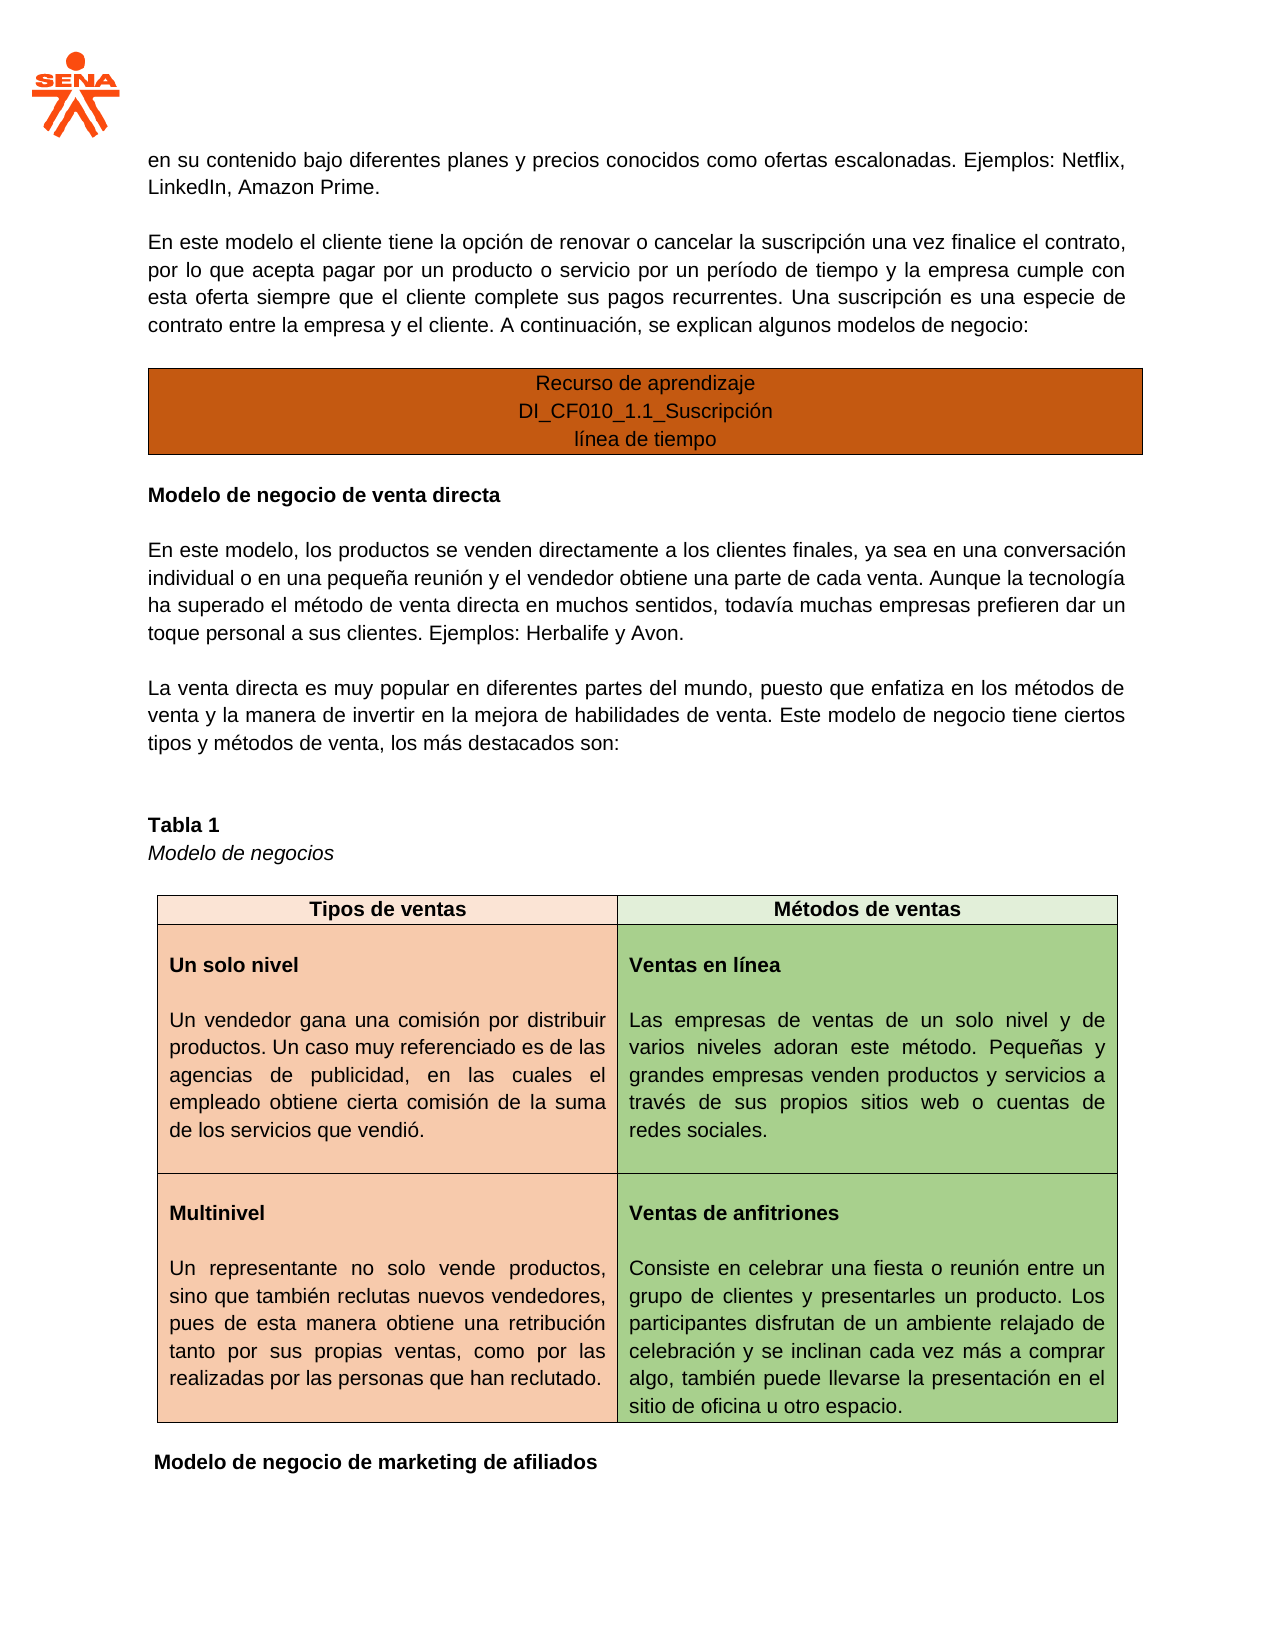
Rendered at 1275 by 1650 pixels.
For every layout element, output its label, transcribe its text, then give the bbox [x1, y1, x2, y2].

text La venta directa es muy popular en diferentes partes del mundo, puesto que enfatiza en los métodos de venta y la manera de invertir en la mejora de habilidades de venta. Este modelo de negocio tiene ciertos tipos y métodos de venta, los más destacados son: [148, 675, 1127, 754]
text En este modelo el cliente tiene la opción de renovar o cancelar la suscripción una vez finalice el contrato, por lo que acepta pagar por un producto o servicio por un período de tiempo y la empresa cumple con esta oferta siempre que el cliente complete sus pagos recurrentes. Una suscripción es una especie de contrato entre la empresa y el cliente. A continuación, se explican algunos modelos de negocio: [148, 230, 1127, 337]
table_cell Un solo nivel Un vendedor gana una comisión por distribuir productos. Un caso muy referenciado es de las agencias de publicidad, en las cuales el empleado obtiene cierta comisión de la suma de los servicios que vendió. [158, 925, 617, 1173]
picture [22, 48, 126, 142]
text En este modelo, los productos se venden directamente a los clientes finales, ya sea en una conversación individual o en una pequeña reunión y el vendedor obtiene una parte de cada venta. Aunque la tecnología ha superado el método de venta directa en muchos sentidos, todavía muchas empresas prefieren dar un toque personal a sus clientes. Ejemplos: Herbalife y Avon. [148, 538, 1127, 644]
text Modelo de negocios [148, 840, 1127, 864]
text Modelo de negocio de venta directa [148, 483, 1127, 507]
table_cell Ventas de anfitriones Consiste en celebrar una fiesta o reunión entre un grupo de clientes y presentarles un producto. Los participantes disfrutan de un ambiente relajado de celebración y se inclinan cada vez más a comprar algo, también puede llevarse la presentación en el sitio de oficina u otro espacio. [618, 1174, 1117, 1422]
table_header Métodos de ventas [618, 896, 1117, 924]
table_header Tipos de ventas [158, 896, 617, 924]
table_cell Multinivel Un representante no solo vende productos, sino que también reclutas nuevos vendedores, pues de esta manera obtiene una retribución tanto por sus propias ventas, como por las realizadas por las personas que han reclutado. [158, 1174, 617, 1422]
text Tabla 1 [148, 813, 1127, 837]
table_header Recurso de aprendizaje DI_CF010_1.1_Suscripción línea de tiempo [149, 369, 1142, 454]
table_cell Ventas en línea Las empresas de ventas de un solo nivel y de varios niveles adoran este método. Pequeñas y grandes empresas venden productos y servicios a través de sus propios sitios web o cuentas de redes sociales. [618, 925, 1117, 1173]
text Modelo de negocio de marketing de afiliados [148, 1450, 1127, 1474]
